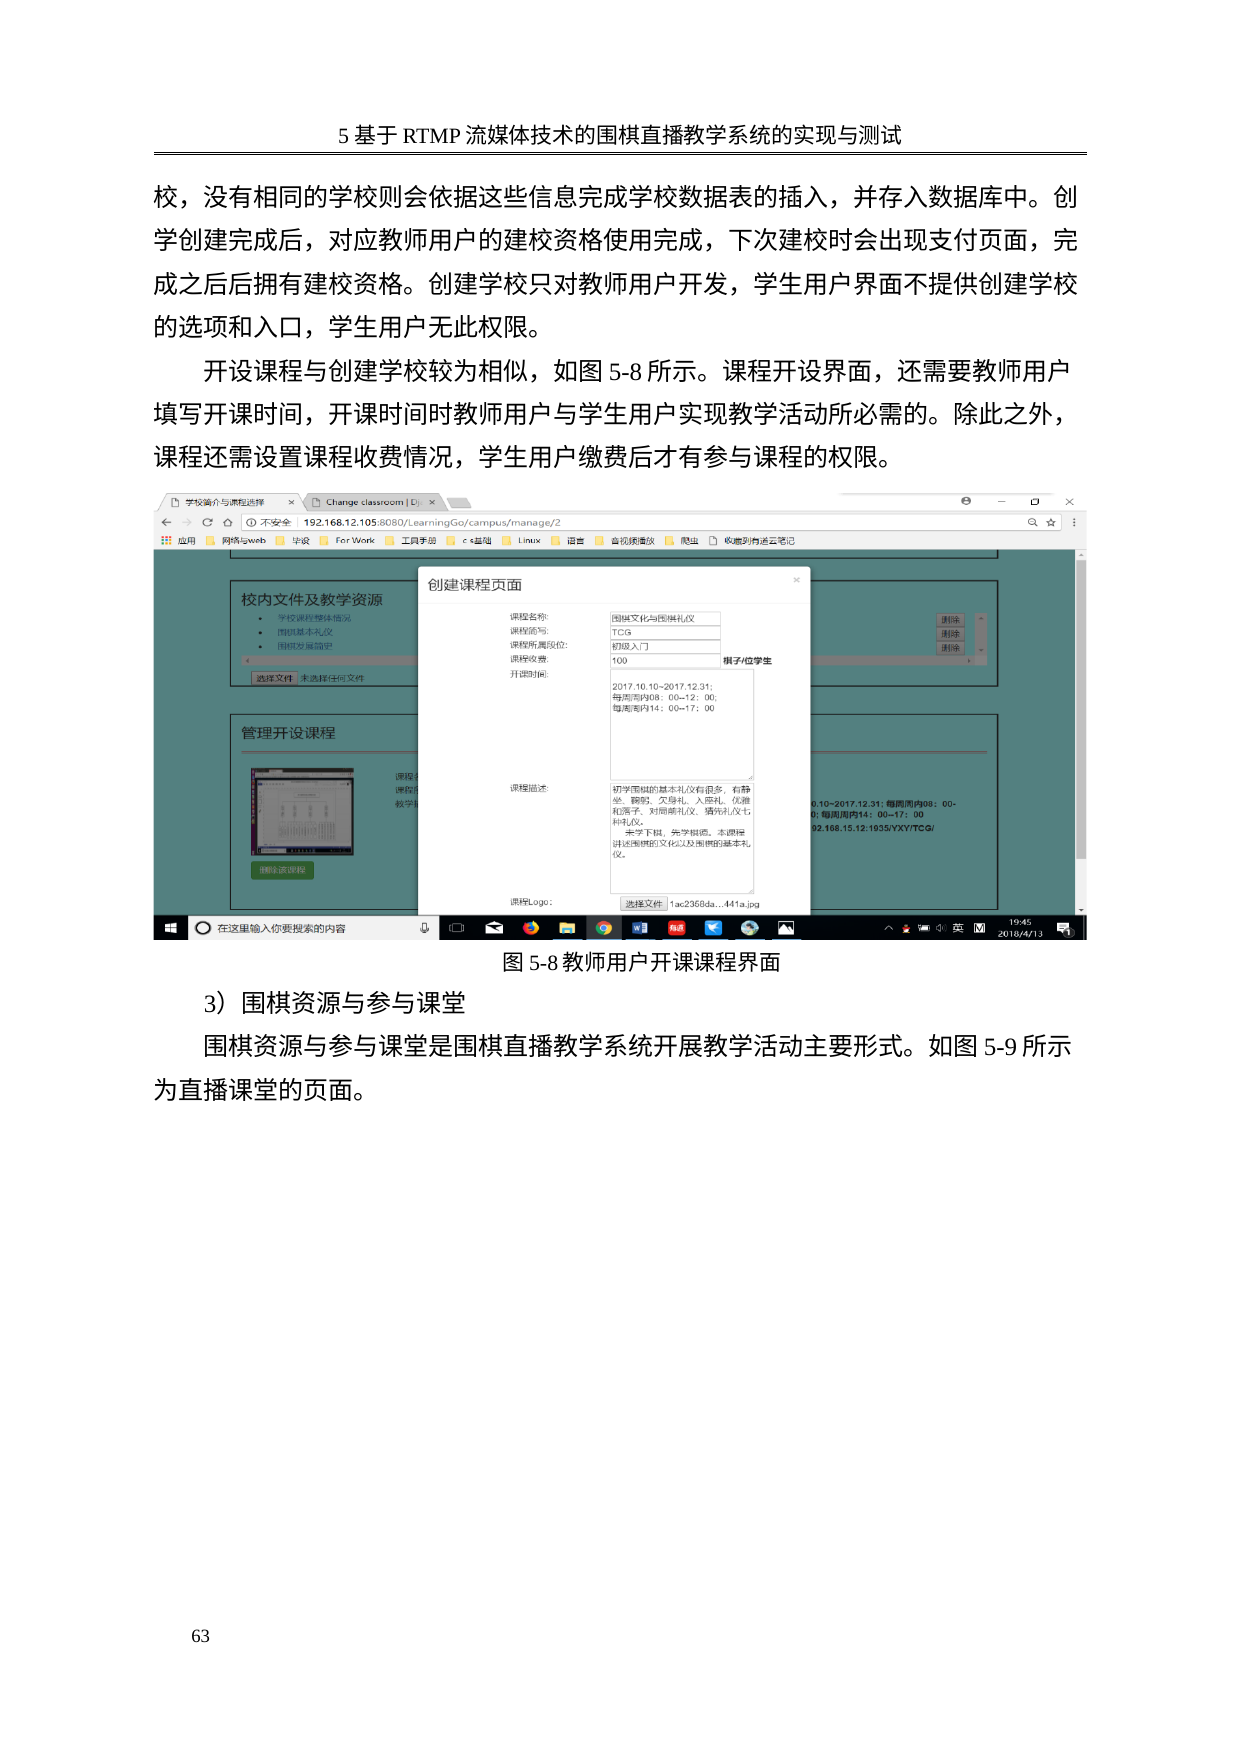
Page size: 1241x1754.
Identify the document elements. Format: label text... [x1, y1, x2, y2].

text 开设课程与创建学校较为相似，如图5-8所示。课程开设界面，还需要教师用户填写开课时间，开课时间时教师用户与学生用户实现教学活动所必需的。除此之外，课程还需设置课程收费情况，学生用户缴费后才有参与课程的权限。 [153, 351, 1087, 474]
text 围棋资源与参与课堂是围棋直播教学系统开展教学活动主要形式。如图5-9所示为直播课堂的页面。 [153, 1027, 1087, 1106]
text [153, 177, 1087, 344]
text 3）围棋资源与参与课堂 [153, 983, 1087, 1019]
picture [153, 493, 1087, 940]
text 图5-8教师用户开课课程界面 [153, 945, 1087, 977]
